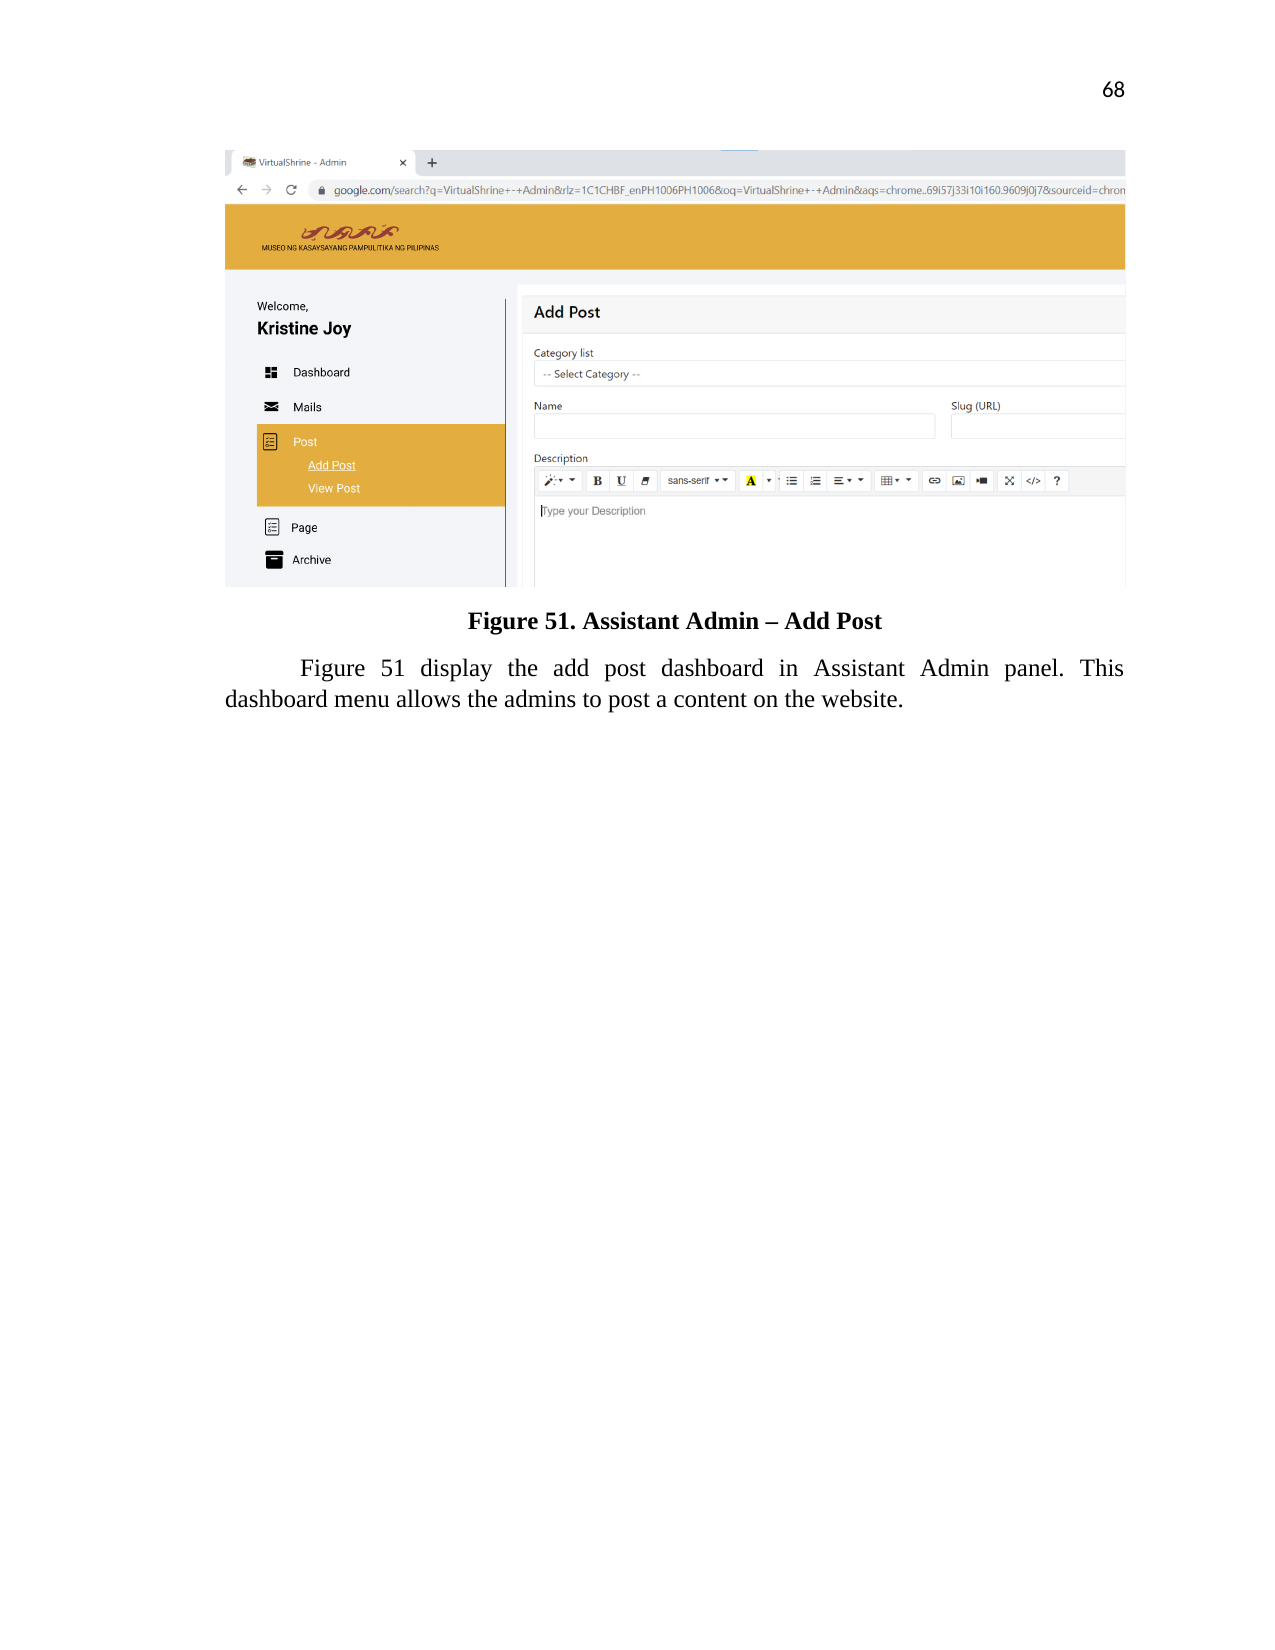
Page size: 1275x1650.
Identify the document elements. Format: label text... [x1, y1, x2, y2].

picture [225, 150, 1125, 587]
text Figure 51 display the add post dashboard in Assistant Admin panel. This dashboard menu allows the admins to post a content on the website. [225, 653, 1125, 713]
text Figure 51. Assistant Admin – Add Post [225, 606, 1125, 634]
